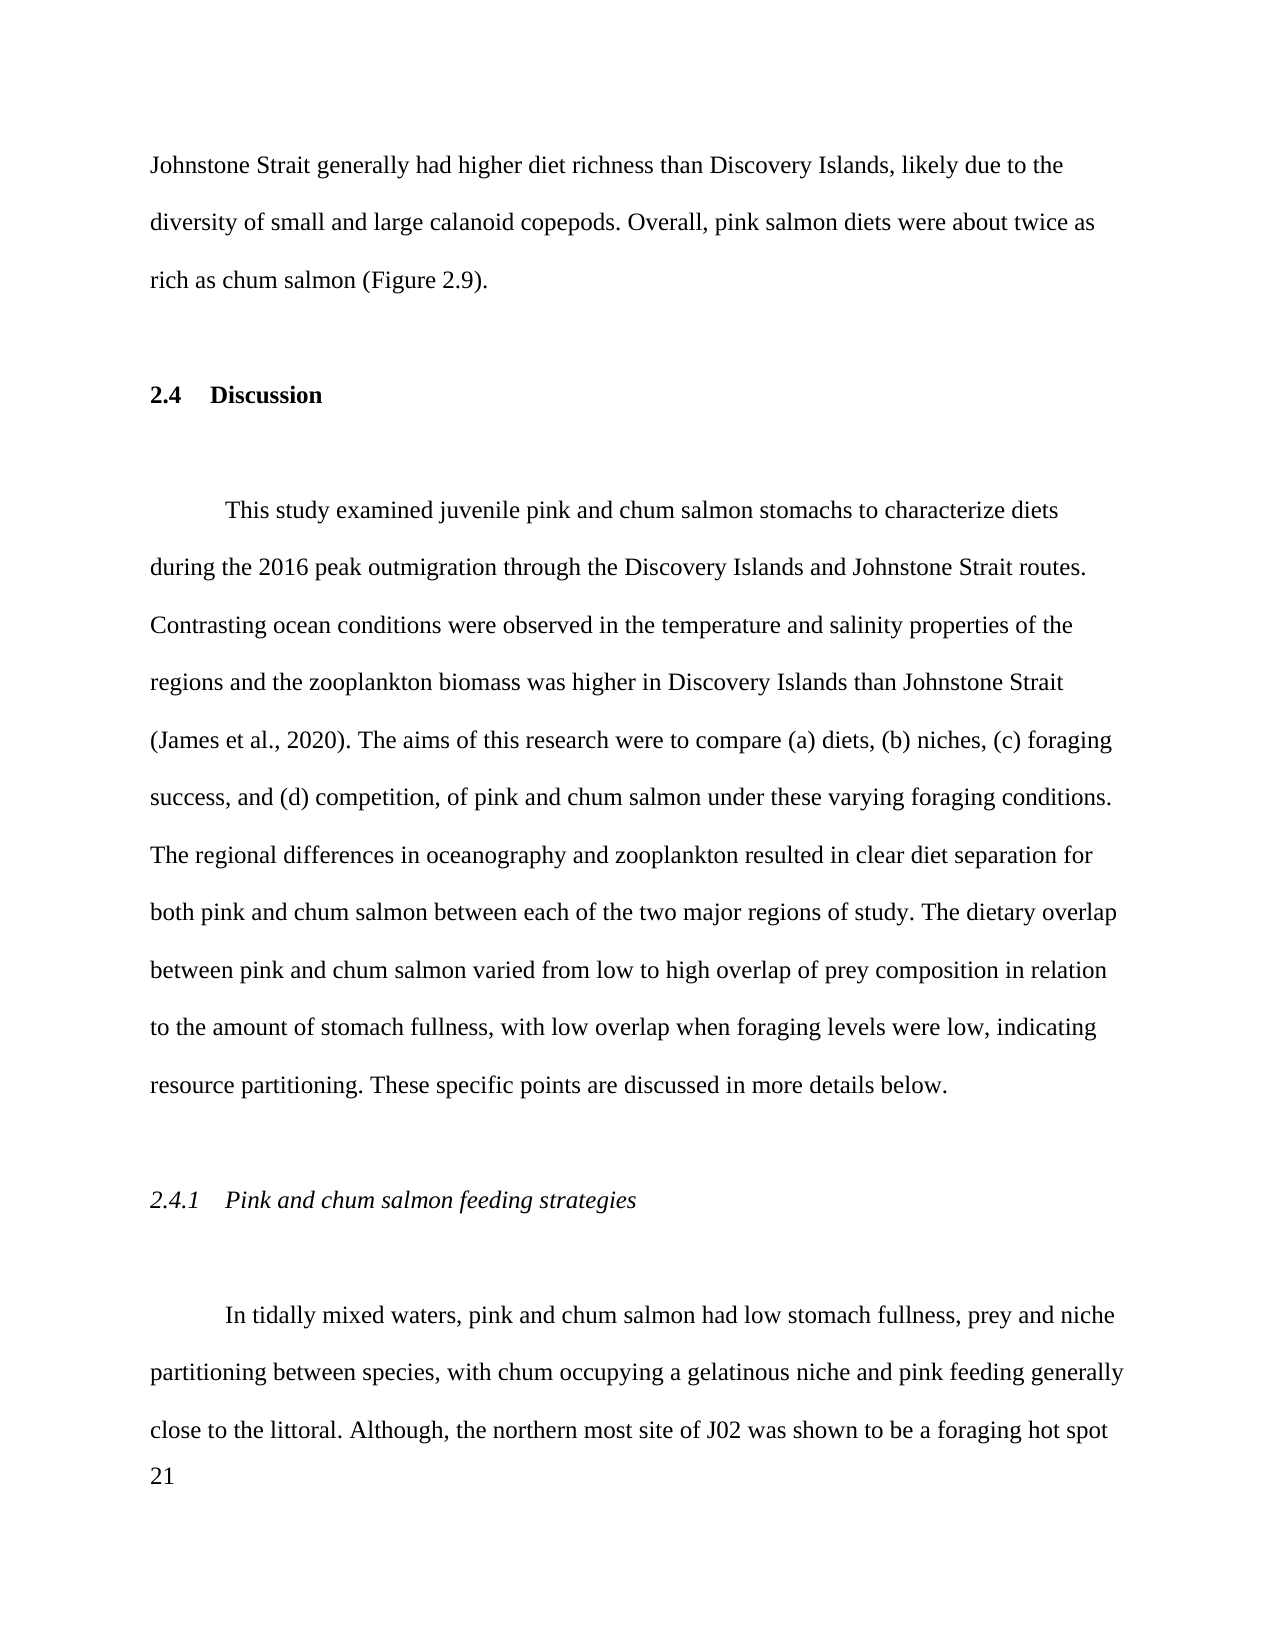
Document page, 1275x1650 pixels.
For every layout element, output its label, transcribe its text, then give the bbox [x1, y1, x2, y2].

subtitle Discussion [150, 380, 1125, 409]
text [150, 1300, 1125, 1444]
text This study examined juvenile pink and chum salmon stomachs to characterize diets during the 2016 peak outmigration through the Discovery Islands and Johnstone Strait routes. Contrasting ocean conditions were observed in the temperature and salinity properties of the regions and the zooplankton biomass was higher in Discovery Islands than Johnstone Strait (James et al., 2020). The aims of this research were to compare (a) diets, (b) niches, (c) foraging success, and (d) competition, of pink and chum salmon under these varying foraging conditions. The regional differences in oceanography and zooplankton resulted in clear diet separation for both pink and chum salmon between each of the two major regions of study. The dietary overlap between pink and chum salmon varied from low to high overlap of prey composition in relation to the amount of stomach fullness, with low overlap when foraging levels were low, indicating resource partitioning. These specific points are discussed in more details below. [150, 495, 1125, 1099]
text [150, 150, 1125, 294]
subtitle Pink and chum salmon feeding strategies [150, 1185, 1125, 1214]
